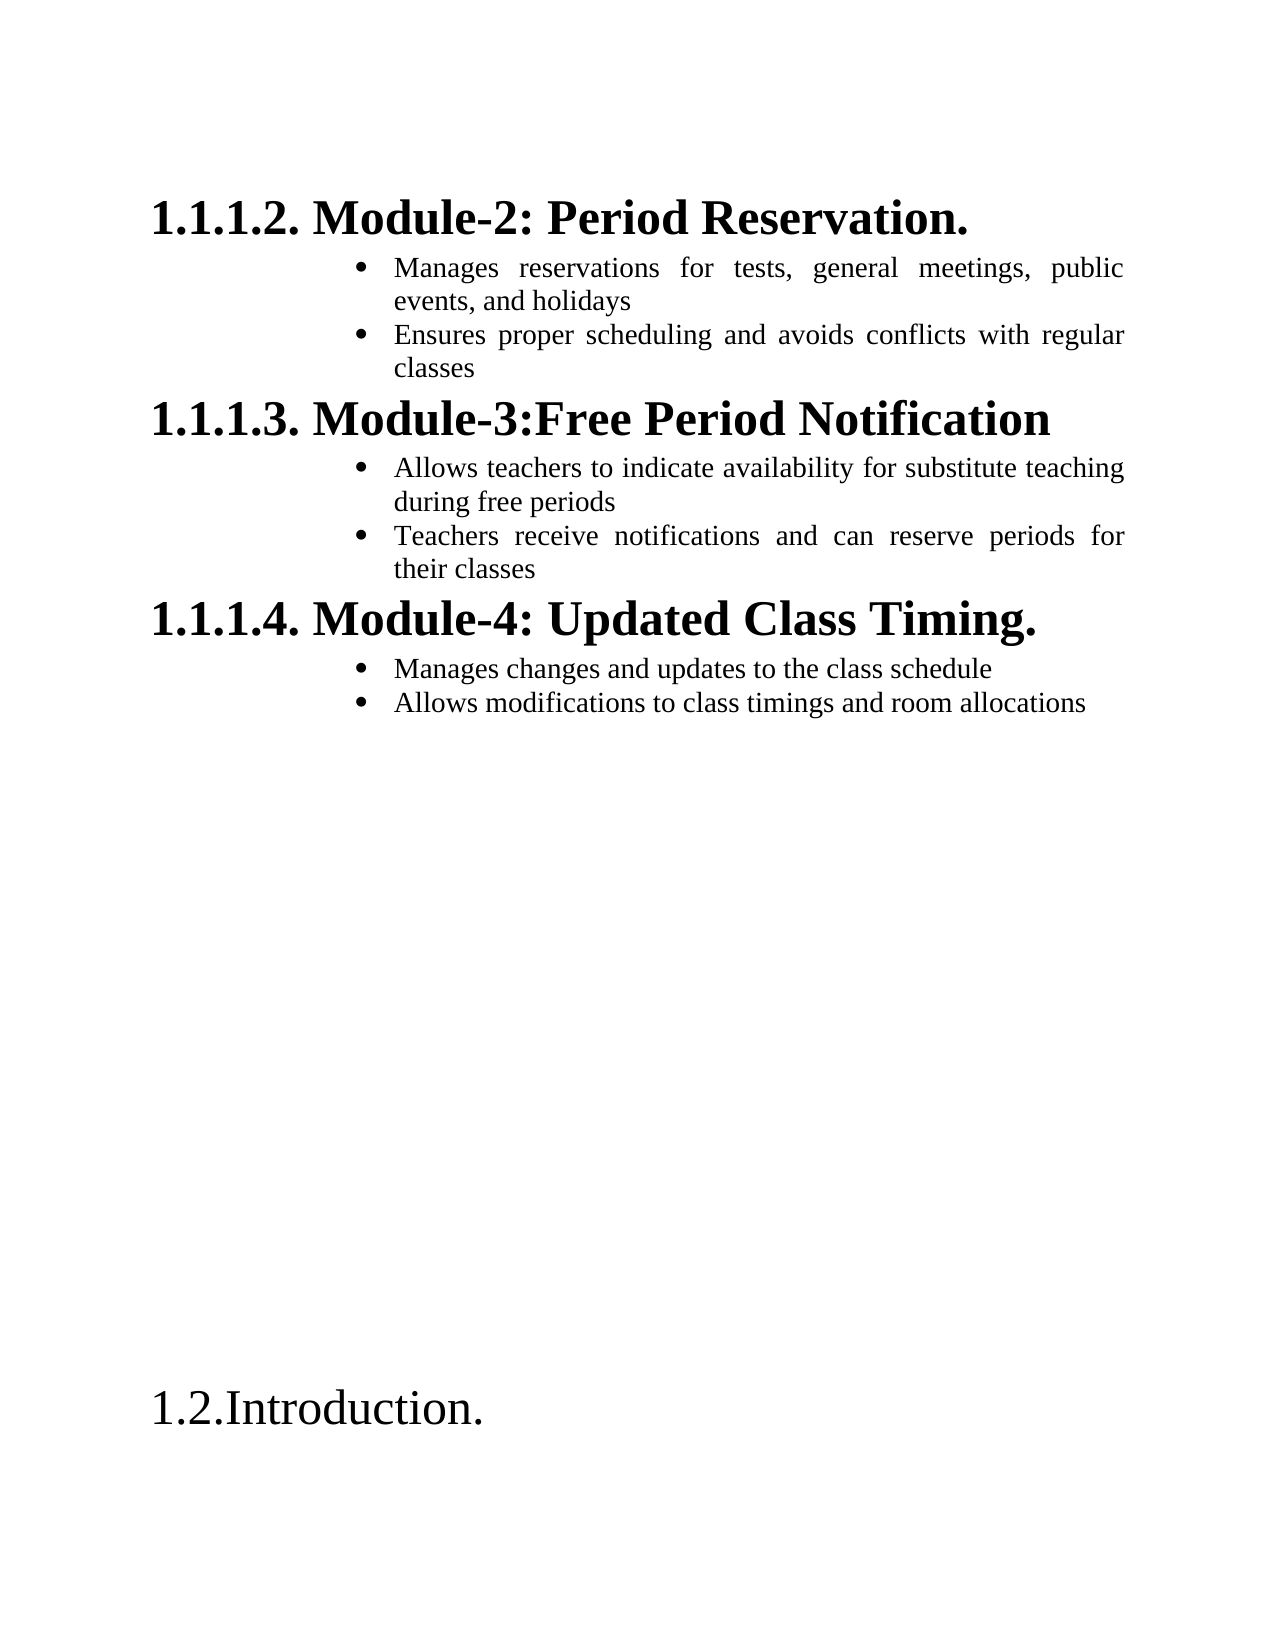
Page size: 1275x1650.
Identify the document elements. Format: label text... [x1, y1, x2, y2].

list Allows teachers to indicate availability for substitute teaching during free periods [356, 450, 1125, 518]
list Allows modifications to class timings and room allocations [356, 685, 1125, 718]
list Manages changes and updates to the class schedule [356, 651, 1125, 685]
subtitle 1.2.Introduction. [150, 1378, 1125, 1436]
subtitle 1.1.1.3. Module-3:Free Period Notification [150, 388, 1125, 446]
subtitle 1.1.1.2. Module-2: Period Reservation. [150, 188, 1125, 245]
subtitle 1.1.1.4. Module-4: Updated Class Timing. [150, 589, 1125, 646]
list Manages reservations for tests, general meetings, public events, and holidays [356, 250, 1125, 317]
list Ensures proper scheduling and avoids conflicts with regular classes [356, 317, 1125, 384]
list Teachers receive notifications and can reserve periods for their classes [356, 518, 1125, 585]
